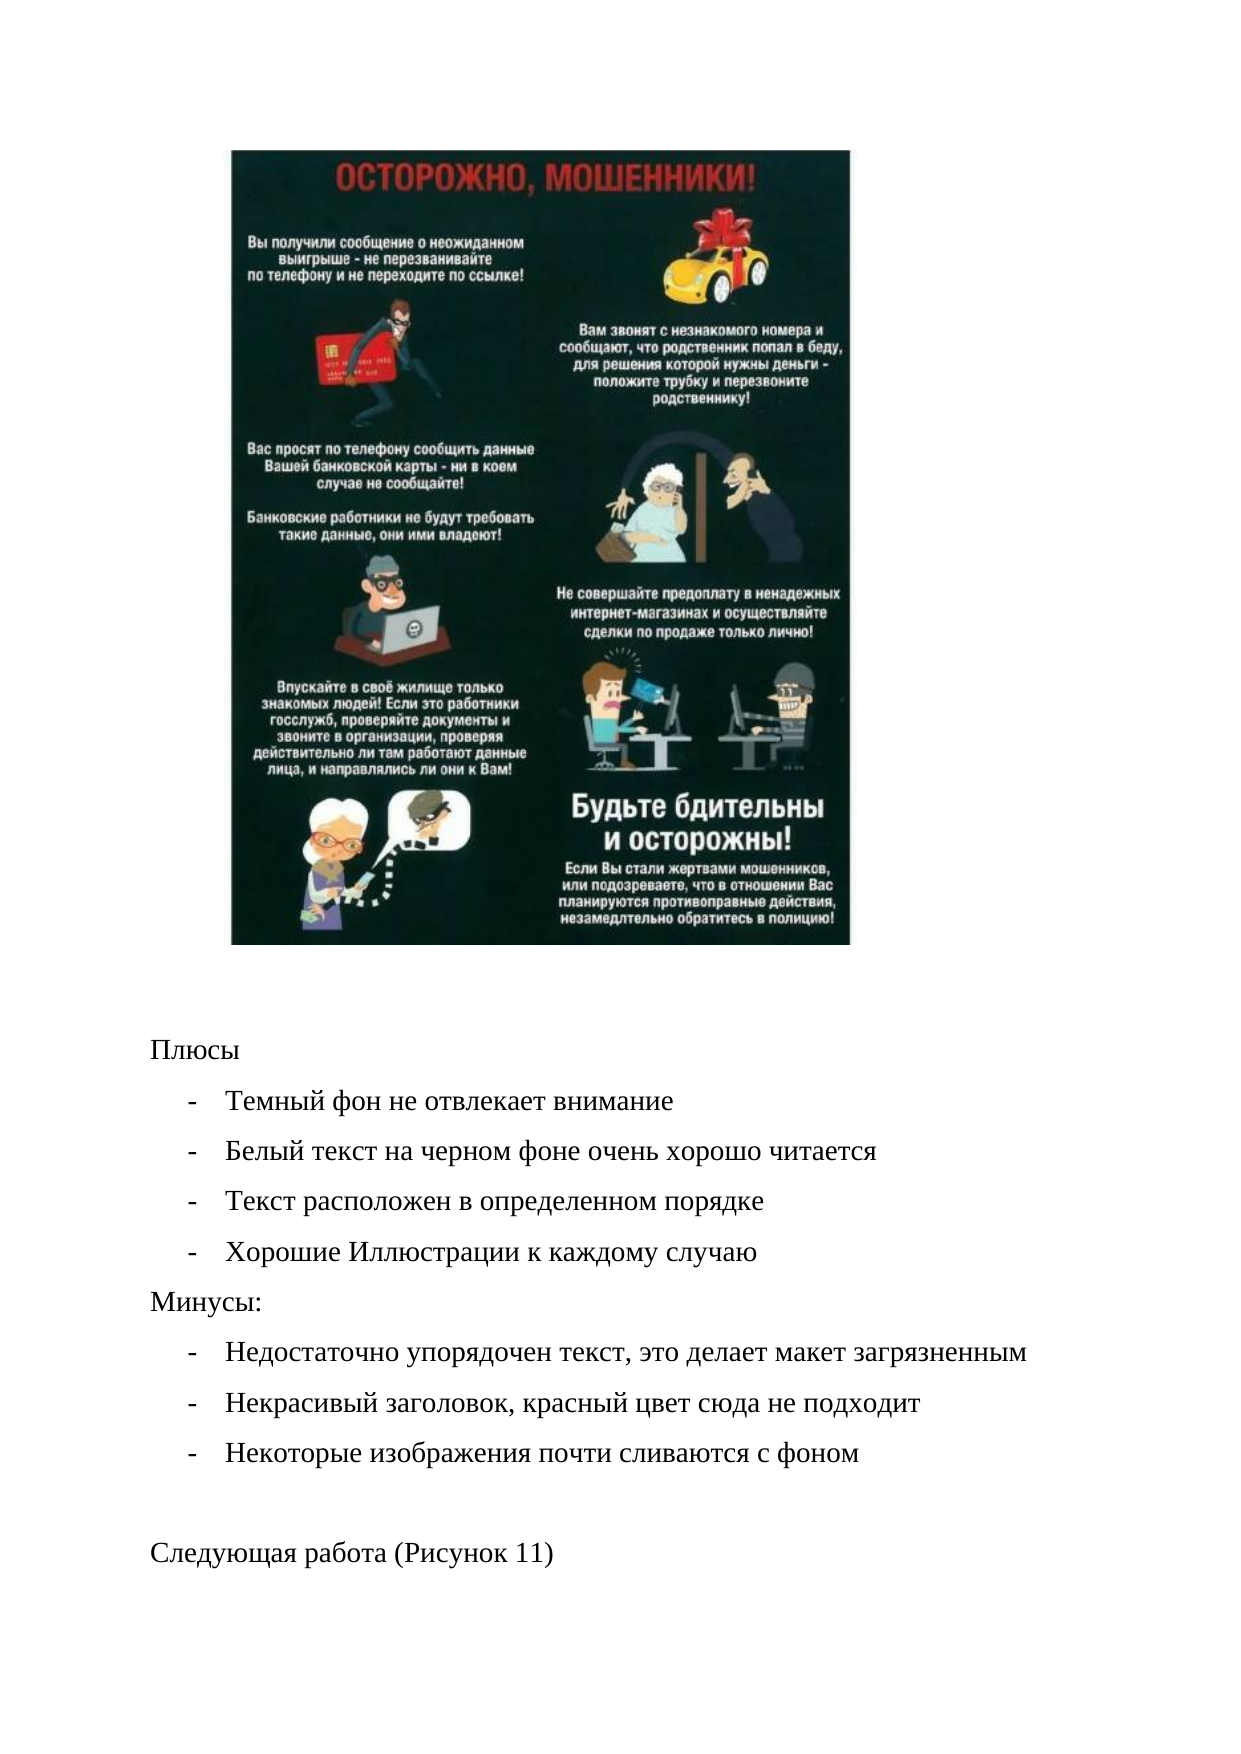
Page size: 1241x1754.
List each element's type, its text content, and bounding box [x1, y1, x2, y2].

text Плюсы [150, 1032, 1090, 1066]
list Белый текст на черном фоне очень хорошо читается [187, 1133, 1090, 1167]
list Темный фон не отвлекает внимание [187, 1083, 1090, 1116]
text Минусы: [150, 1284, 1090, 1318]
text Следующая работа (Рисунок 11) [150, 1536, 1090, 1569]
list Хорошие Иллюстрации к каждому случаю [187, 1234, 1090, 1267]
list Некоторые изображения почти сливаются с фоном [187, 1435, 1090, 1468]
list Текст расположен в определенном порядке [187, 1183, 1090, 1217]
picture [222, 150, 858, 945]
list Некрасивый заголовок, красный цвет сюда не подходит [187, 1385, 1090, 1418]
list Недостаточно упорядочен текст, это делает макет загрязненным [187, 1334, 1090, 1368]
